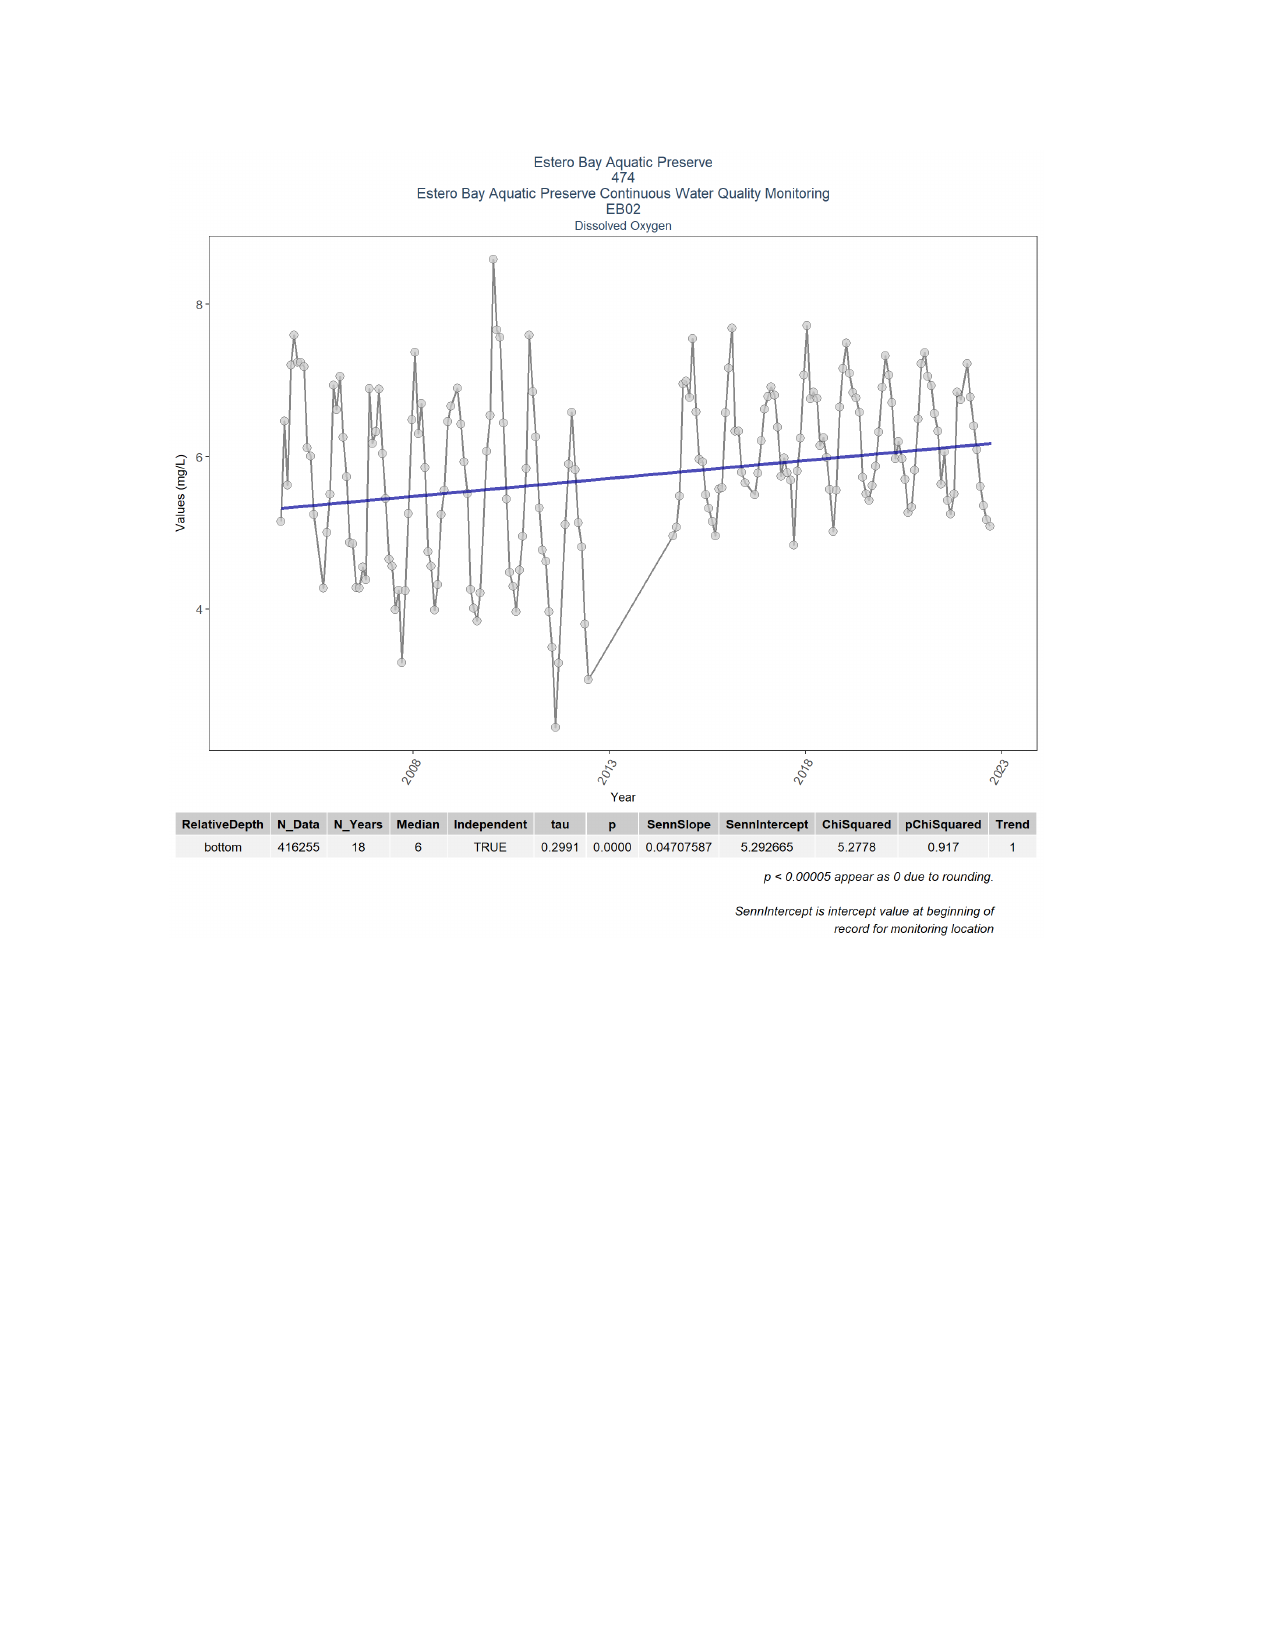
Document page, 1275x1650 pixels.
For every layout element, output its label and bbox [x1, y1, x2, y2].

picture [168, 150, 1044, 938]
